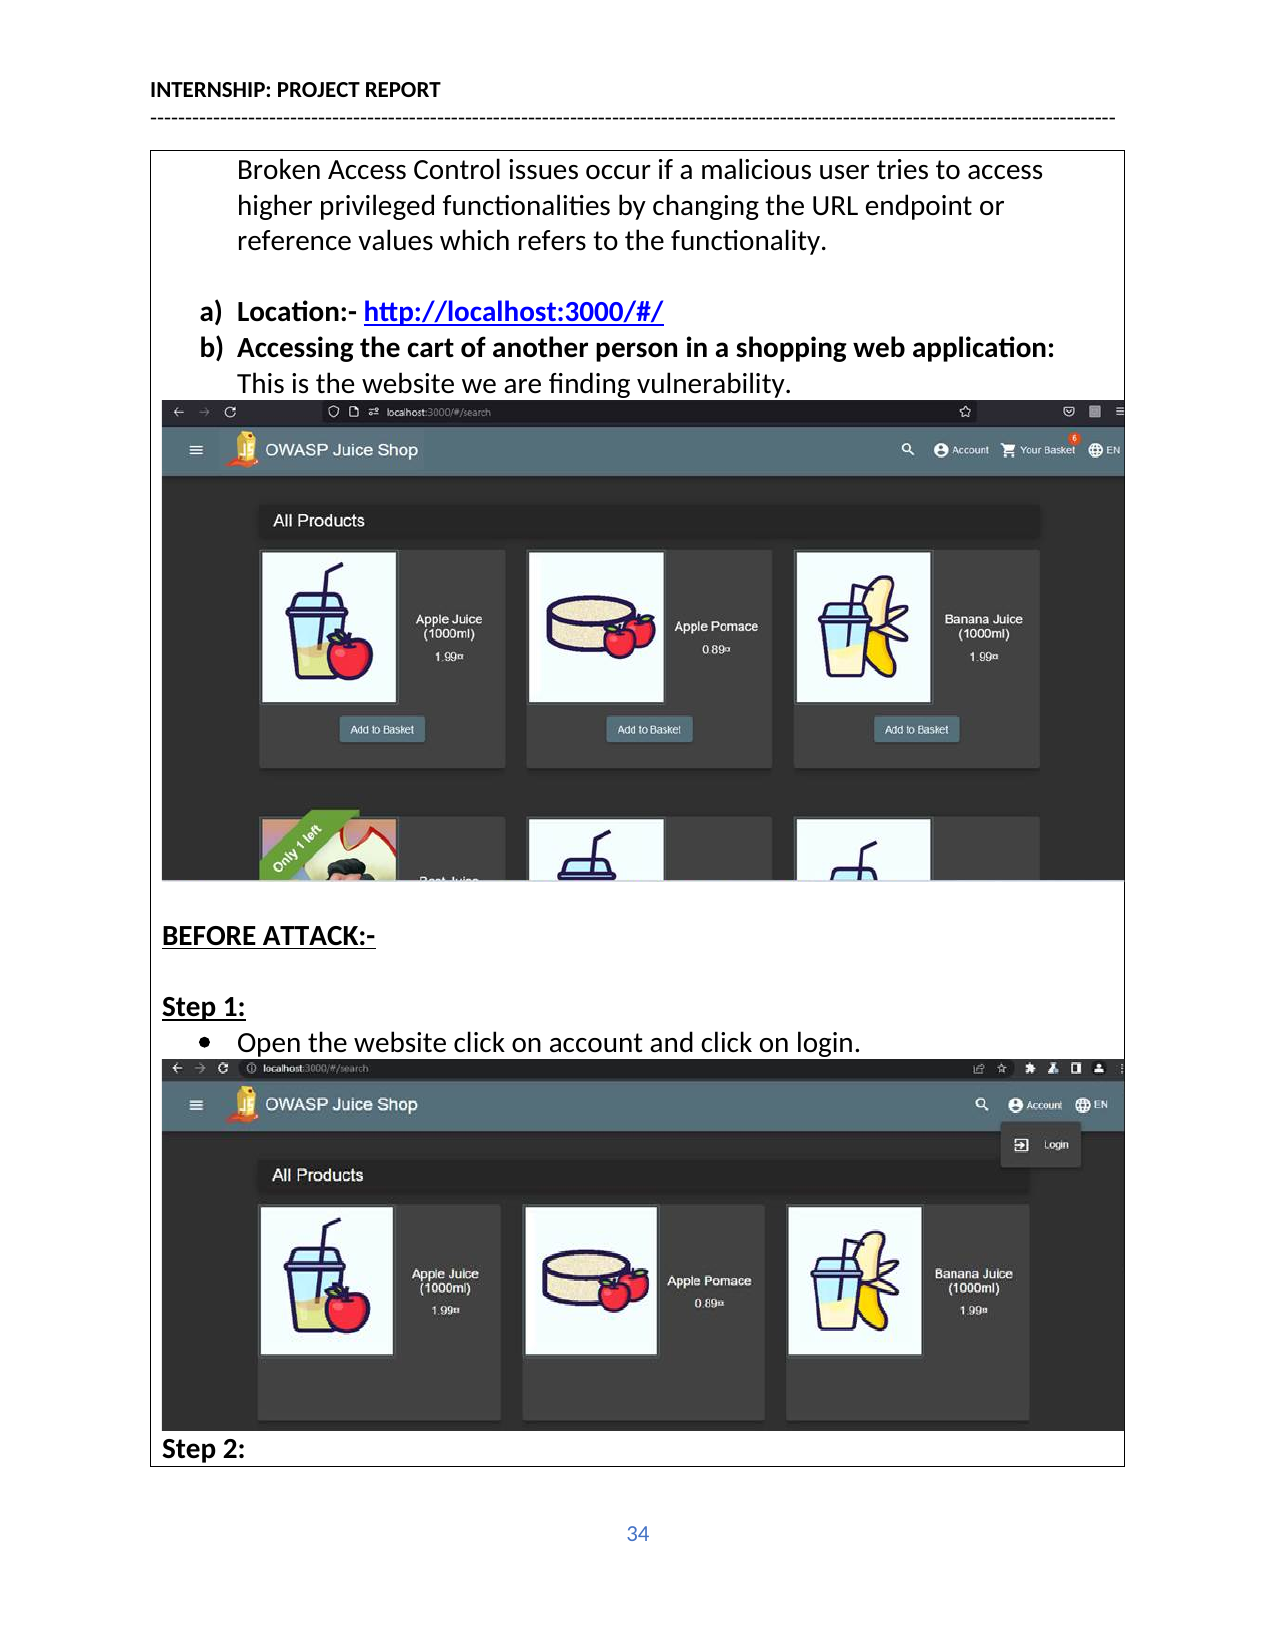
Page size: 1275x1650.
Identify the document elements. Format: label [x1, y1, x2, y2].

picture [161, 1059, 1125, 1431]
picture [161, 400, 1125, 882]
table_cell [151, 151, 1124, 1466]
